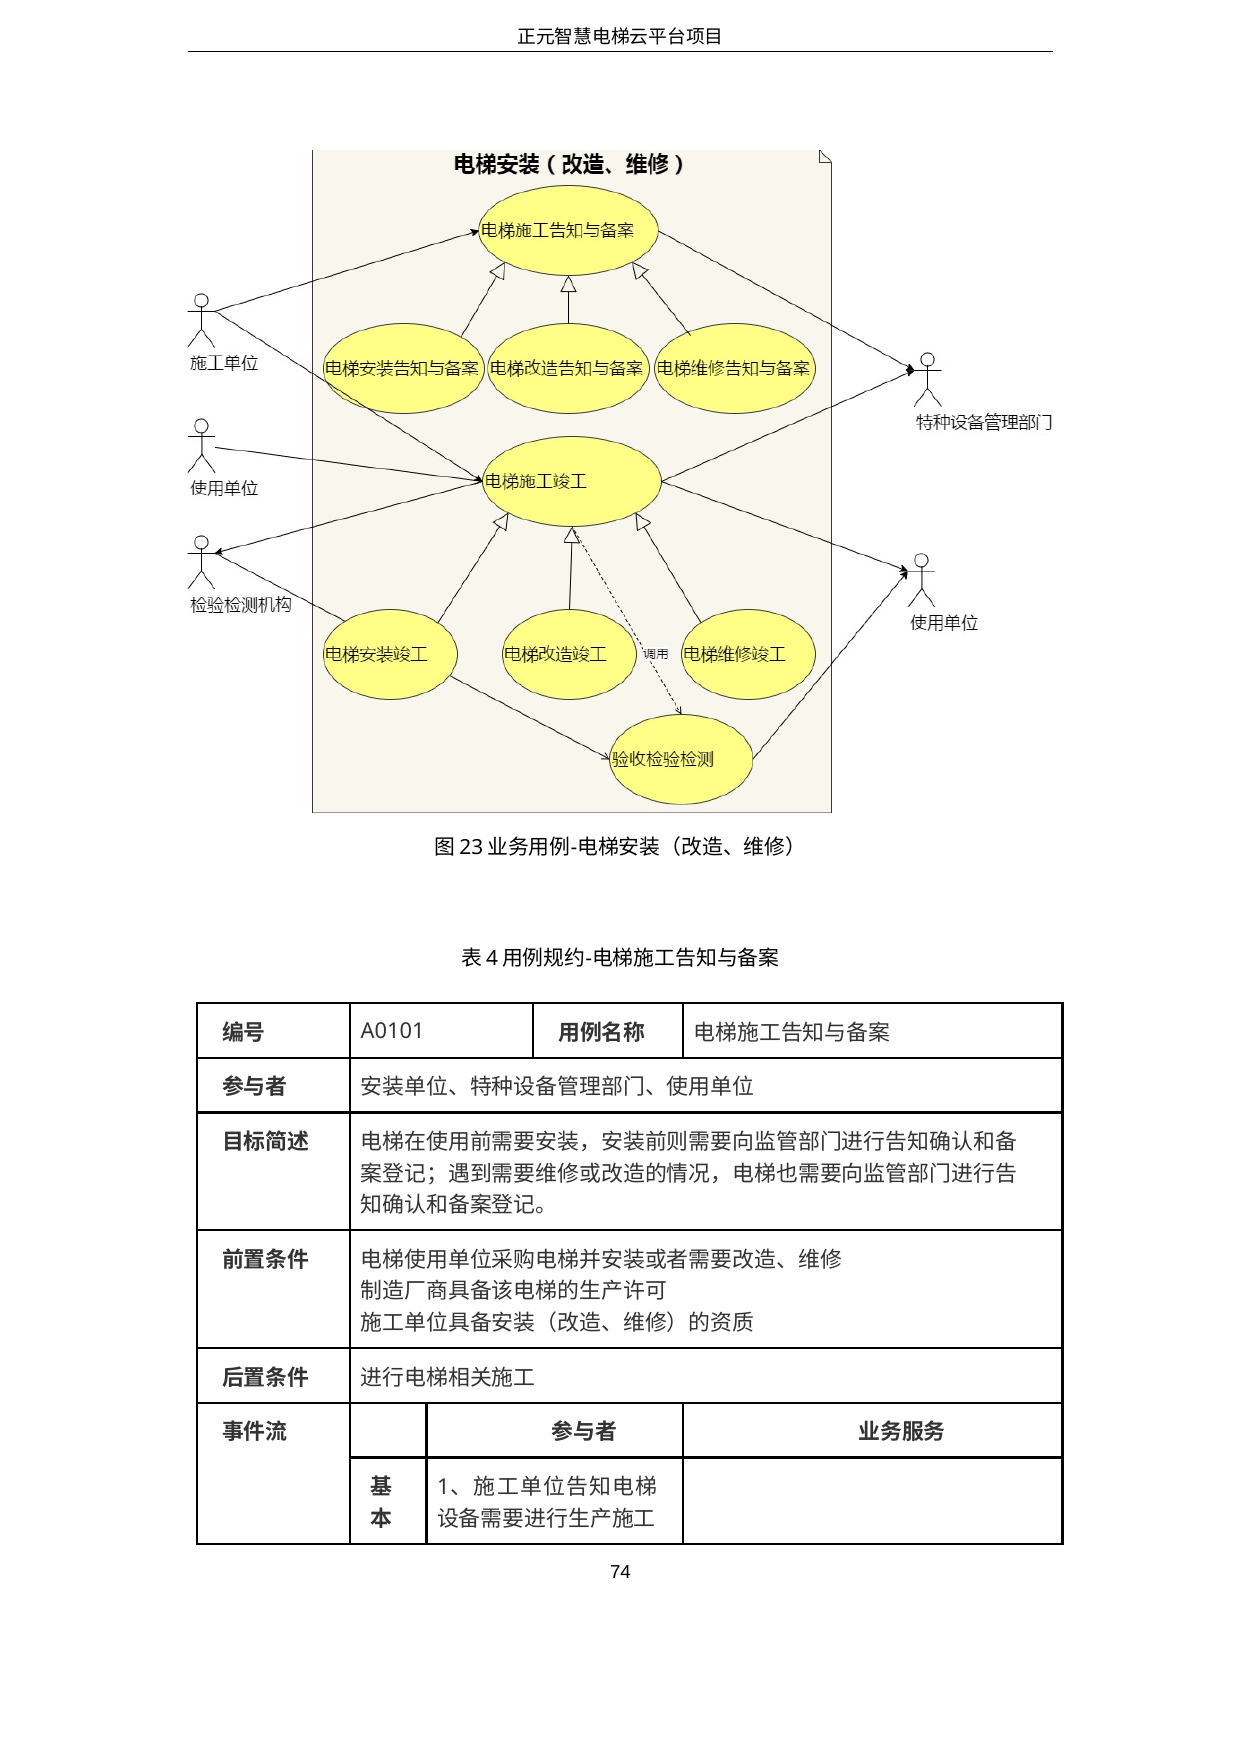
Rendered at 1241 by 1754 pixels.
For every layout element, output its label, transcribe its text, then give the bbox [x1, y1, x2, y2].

table_cell 前置条件 [198, 1231, 349, 1347]
table_cell 电梯使用单位采购电梯并安装或者需要改造、维修 制造厂商具备该电梯的生产许可 施工单位具备安装（改造、维修）的资质 [351, 1231, 1061, 1347]
table_cell 事件流 [198, 1404, 349, 1543]
table_cell 1、施工单位告知电梯设备需要进行生产施工 [428, 1459, 682, 1543]
table_header A0101 [351, 1004, 532, 1057]
table_cell 参与者 [428, 1404, 682, 1456]
table_cell 电梯在使用前需要安装，安装前则需要向监管部门进行告知确认和备案登记；遇到需要维修或改造的情况，电梯也需要向监管部门进行告知确认和备案登记。 [351, 1114, 1061, 1229]
table_cell 参与者 [198, 1059, 349, 1111]
table_header 编号 [198, 1004, 349, 1057]
table_cell 目标简述 [198, 1114, 349, 1229]
table_header 用例名称 [534, 1004, 682, 1057]
text 表4用例规约-电梯施工告知与备案 [187, 942, 1053, 972]
text 图23业务用例-电梯安装（改造、维修） [187, 830, 1053, 860]
table_cell [351, 1404, 425, 1456]
table_cell [684, 1459, 1061, 1543]
table_cell 安装单位、特种设备管理部门、使用单位 [351, 1059, 1061, 1111]
table_cell 基本流 [351, 1459, 425, 1543]
picture [187, 150, 1053, 813]
table_cell 业务服务 [684, 1404, 1061, 1456]
table_cell 进行电梯相关施工 [351, 1349, 1061, 1402]
table_header 电梯施工告知与备案 [684, 1004, 1061, 1057]
table_cell 后置条件 [198, 1349, 349, 1402]
